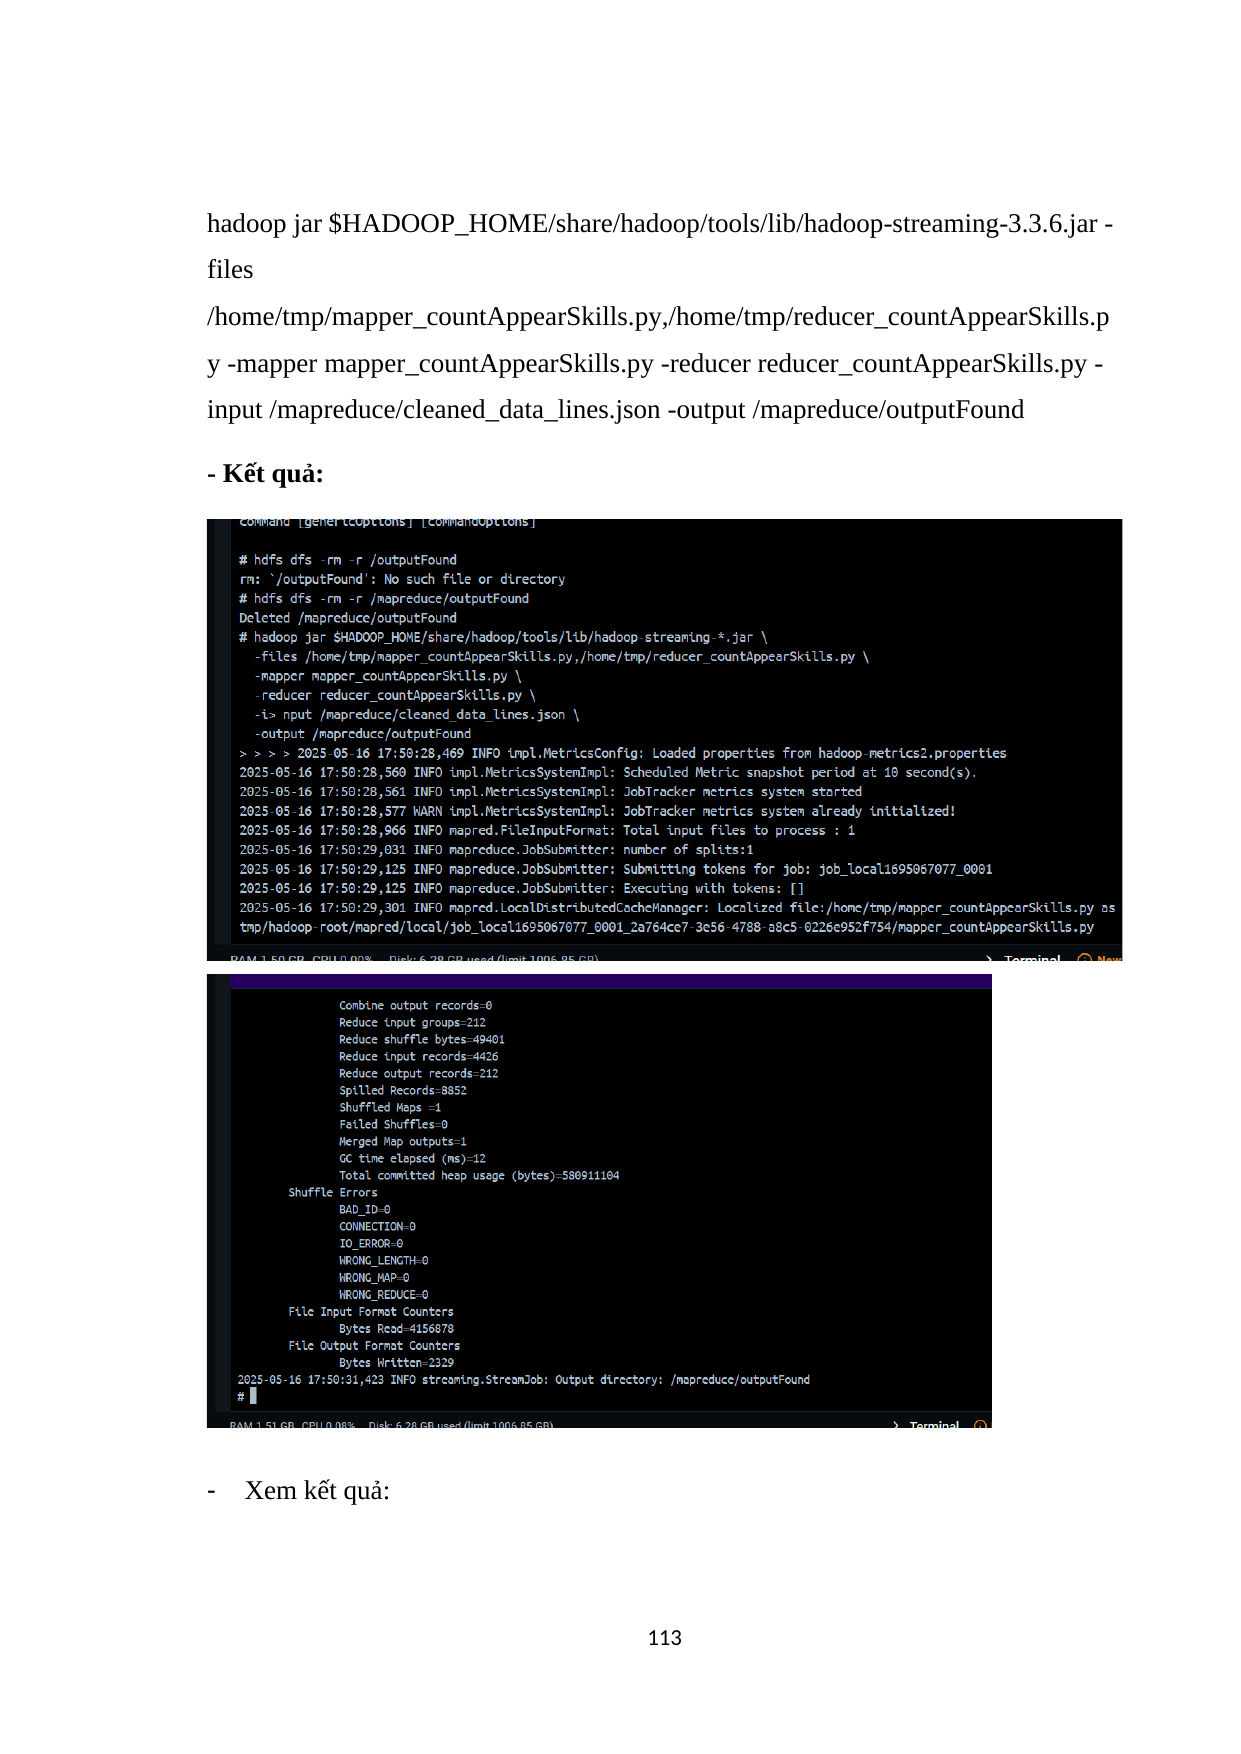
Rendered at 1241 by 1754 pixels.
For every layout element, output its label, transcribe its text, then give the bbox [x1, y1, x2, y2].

picture [206, 974, 992, 1428]
text hadoop jar $HADOOP_HOME/share/hadoop/tools/lib/hadoop-streaming-3.3.6.jar -files /home/tmp/mapper_countAppearSkills.py,/home/tmp/reducer_countAppearSkills.py -mapper mapper_countAppearSkills.py -reducer reducer_countAppearSkills.py -input /mapreduce/cleaned_data_lines.json -output /mapreduce/outputFound [207, 207, 1122, 424]
list Xem kết quả: [207, 1470, 1122, 1507]
picture [206, 519, 1123, 961]
text - Kết quả: [207, 457, 1122, 488]
